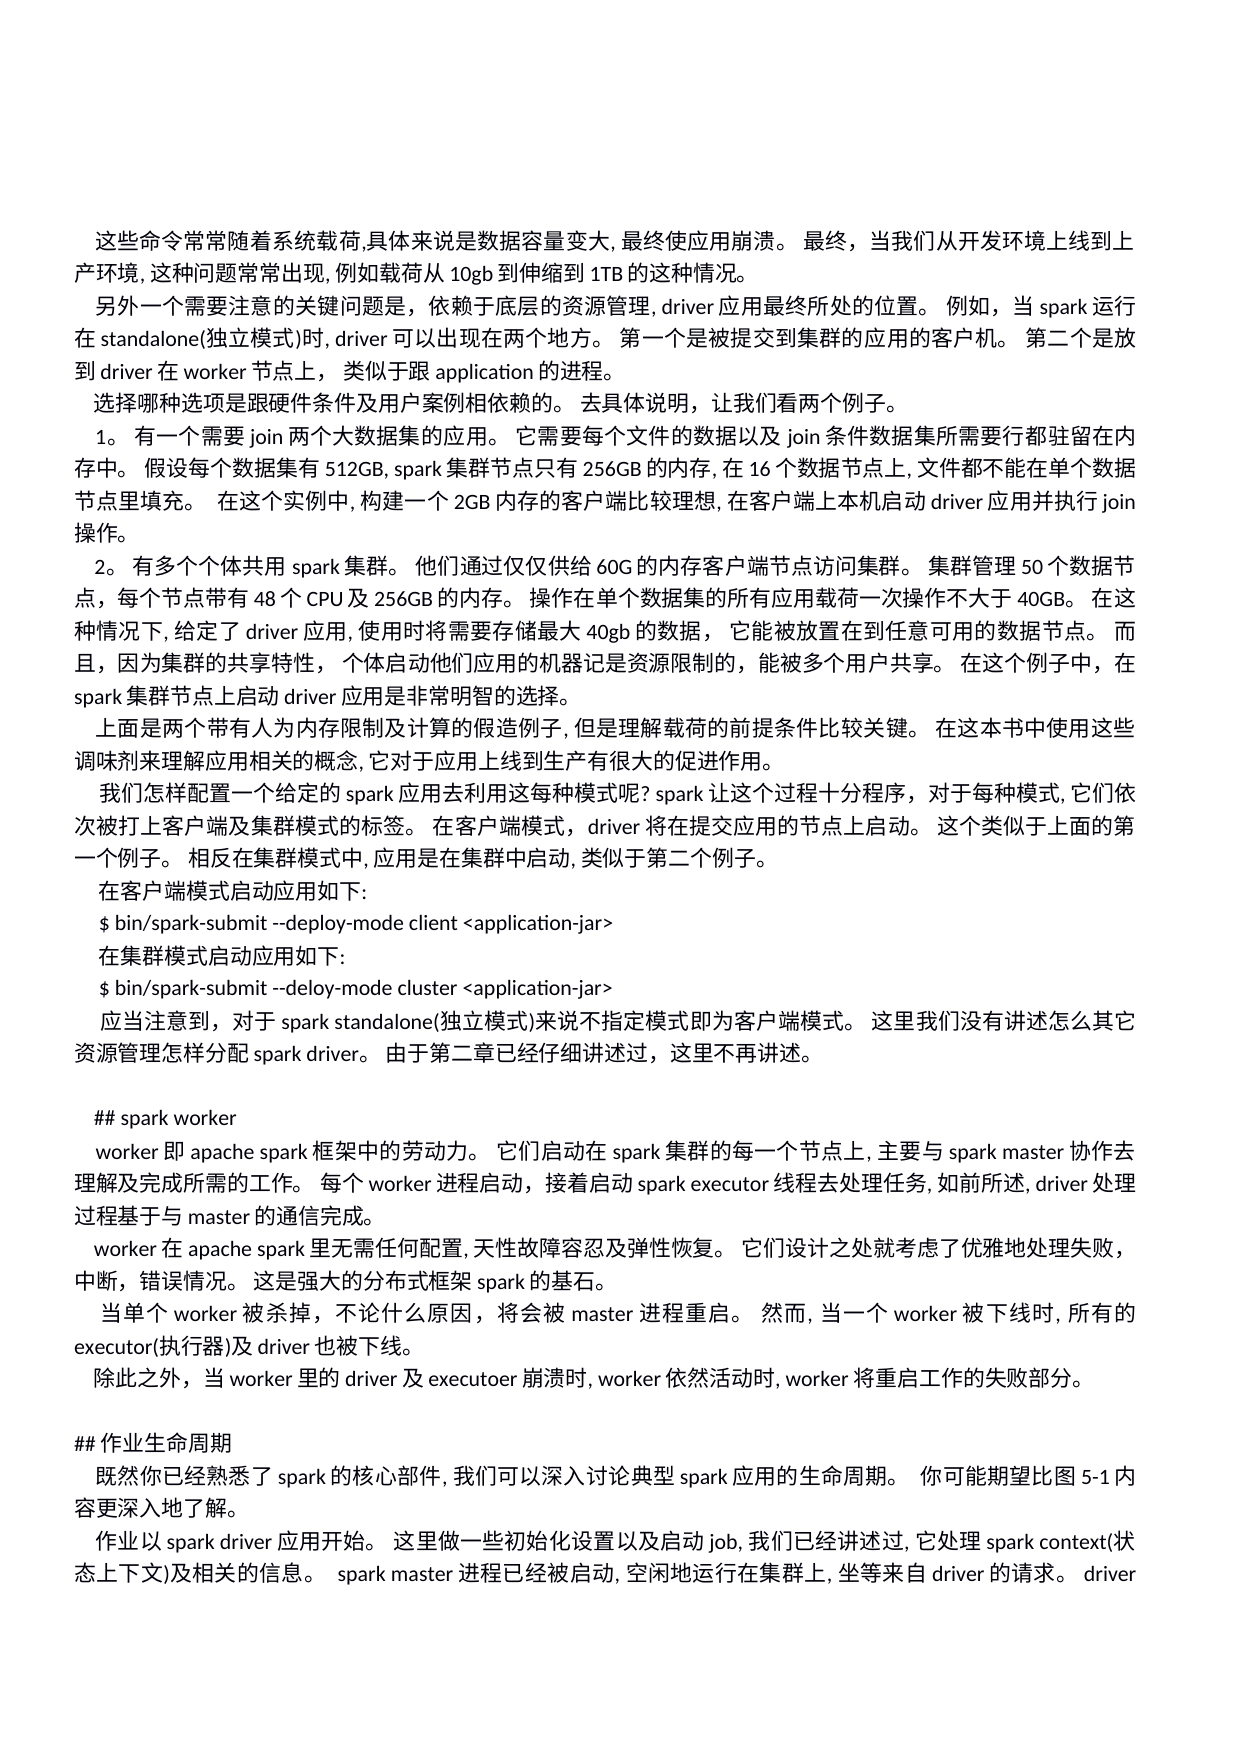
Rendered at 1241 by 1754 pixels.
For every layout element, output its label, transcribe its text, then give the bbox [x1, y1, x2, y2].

text 在集群模式启动应用如下: [74, 938, 1137, 971]
text 选择哪种选项是跟硬件条件及用户案例相依赖的。 去具体说明，让我们看两个例子。 [74, 386, 1137, 418]
text 除此之外，当worker里的driver及executoer崩溃时, worker依然活动时, worker 将重启工作的失败部分。 [74, 1361, 1137, 1393]
text 上面是两个带有人为内存限制及计算的假造例子, 但是理解载荷的前提条件比较关键。 在这本书中使用这些调味剂来理解应用相关的概念, 它对于应用上线到生产有很大的促进作用。 [74, 711, 1137, 776]
text 2。 有多个个体共用spark集群。 他们通过仅仅供给60G的内存客户端节点访问集群。 集群管理50个数据节点，每个节点带有48个CPU及256GB的内存。 操作在单个数据集的所有应用载荷一次操作不大于40GB。 在这种情况下, 给定了driver应用, 使用时将需要存储最大40gb的数据， 它能被放置在到任意可用的数据节点。 而且，因为集群的共享特性， 个体启动他们应用的机器记是资源限制的，能被多个用户共享。 在这个例子中，在spark集群节点上启动driver应用是非常明智的选择。 [74, 548, 1137, 711]
text 应当注意到，对于spark standalone(独立模式)来说不指定模式即为客户端模式。 这里我们没有讲述怎么其它资源管理怎样分配spark driver。 由于第二章已经仔细讲述过，这里不再讲述。 [74, 1003, 1137, 1068]
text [74, 1523, 1137, 1588]
text 另外一个需要注意的关键问题是，依赖于底层的资源管理, driver应用最终所处的位置。 例如，当spark运行在standalone(独立模式)时, driver可以出现在两个地方。 第一个是被提交到集群的应用的客户机。 第二个是放到driver在worker节点上， 类似于跟application的进程。 [74, 288, 1137, 386]
text $ bin/spark-submit --deloy-mode cluster <application-jar> [74, 971, 1137, 1003]
text ## 作业生命周期 [74, 1426, 1137, 1458]
text worker在apache spark里无需任何配置, 天性故障容忍及弹性恢复。 它们设计之处就考虑了优雅地处理失败，中断，错误情况。 这是强大的分布式框架spark的基石。 [74, 1231, 1137, 1296]
text worker即apache spark框架中的劳动力。 它们启动在spark集群的每一个节点上, 主要与spark master协作去理解及完成所需的工作。 每个worker进程启动，接着启动spark executor线程去处理任务, 如前所述, driver处理过程基于与master的通信完成。 [74, 1133, 1137, 1231]
text 在客户端模式启动应用如下: [74, 873, 1137, 906]
text 当单个worker被杀掉，不论什么原因，将会被master进程重启。 然而, 当一个worker被下线时, 所有的executor(执行器)及driver也被下线。 [74, 1296, 1137, 1361]
text 1。 有一个需要join两个大数据集的应用。 它需要每个文件的数据以及join条件数据集所需要行都驻留在内存中。 假设每个数据集有512GB, spark集群节点只有256GB的内存, 在16个数据节点上, 文件都不能在单个数据节点里填充。 在这个实例中, 构建一个2GB内存的客户端比较理想, 在客户端上本机启动driver应用并执行join操作。 [74, 418, 1137, 548]
text 既然你已经熟悉了spark的核心部件, 我们可以深入讨论典型spark应用的生命周期。 你可能期望比图5-1内容更深入地了解。 [74, 1458, 1137, 1523]
text ## spark worker [74, 1101, 1137, 1133]
text $ bin/spark-submit --deploy-mode client <application-jar> [74, 906, 1137, 938]
text 我们怎样配置一个给定的spark应用去利用这每种模式呢? spark让这个过程十分程序，对于每种模式, 它们依次被打上客户端及集群模式的标签。 在客户端模式，driver将在提交应用的节点上启动。 这个类似于上面的第一个例子。 相反在集群模式中, 应用是在集群中启动, 类似于第二个例子。 [74, 776, 1137, 873]
text 这些命令常常随着系统载荷,具体来说是数据容量变大, 最终使应用崩溃。 最终，当我们从开发环境上线到上产环境, 这种问题常常出现, 例如载荷从10gb到伸缩到1TB的这种情况。 [74, 223, 1137, 288]
